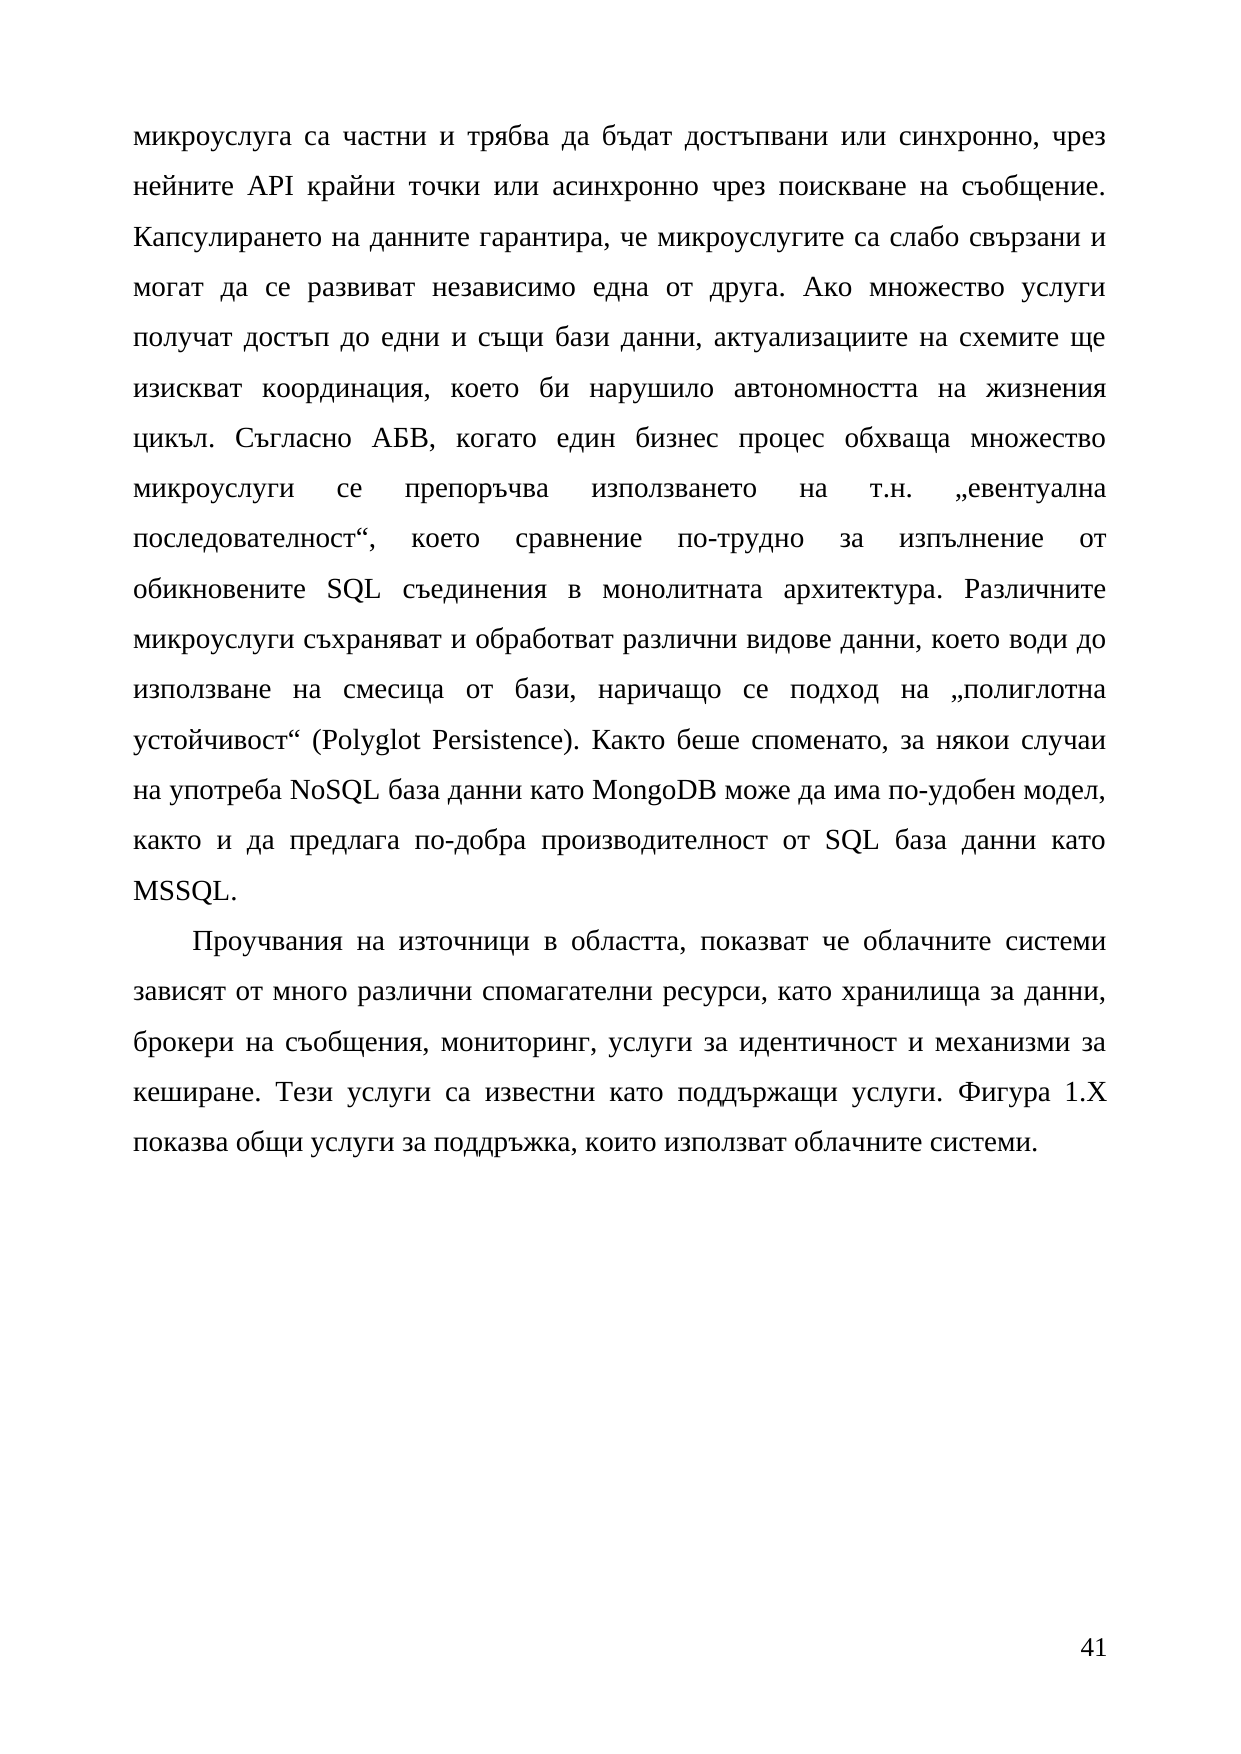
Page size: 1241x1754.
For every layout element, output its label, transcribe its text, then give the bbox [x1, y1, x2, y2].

text Проучвания на източници в областта, показват че облачните системи зависят от много различни спомагателни ресурси, като хранилища за данни, брокери на съобщения, мониторинг, услуги за идентичност и механизми за кеширане. Тези услуги са известни като поддържащи услуги. Фигура 1.Х показва общи услуги за поддръжка, които използват облачните системи. [133, 923, 1107, 1158]
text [133, 118, 1107, 906]
